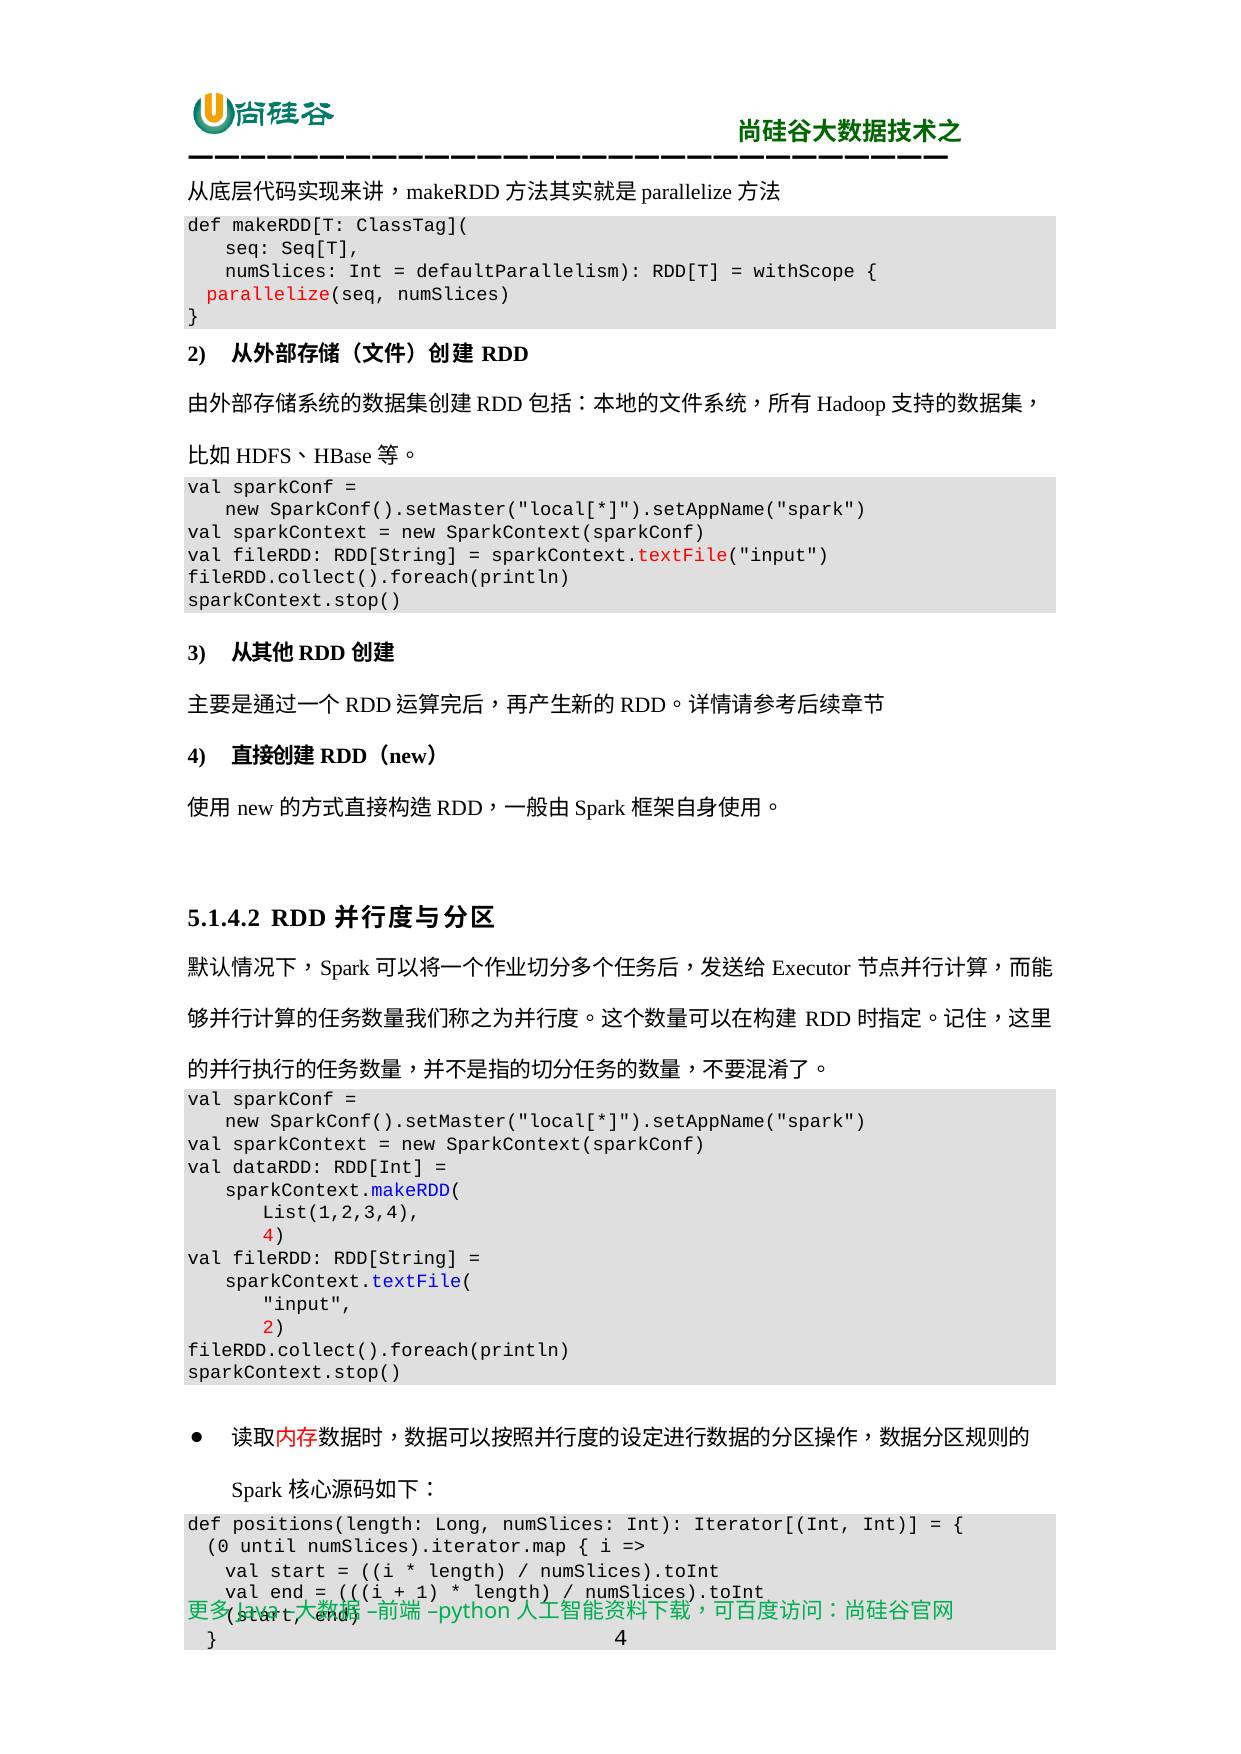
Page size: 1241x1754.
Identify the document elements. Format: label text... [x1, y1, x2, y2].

text 由外部存储系统的数据集创建RDD 包括：本地的文件系统，所有Hadoop 支持的数据集， 比如HDFS、HBase 等。 [187, 388, 1048, 469]
text 主要是通过一个RDD 运算完后，再产生新的RDD。详情请参考后续章节 [187, 689, 1080, 718]
text Spark 核心源码如下： [231, 1474, 1080, 1504]
text 从底层代码实现来讲，makeRDD 方法其实就是parallelize 方法 [187, 176, 1080, 206]
list 读取内存数据时，数据可以按照并行度的设定进行数据的分区操作，数据分区规则的 [187, 1422, 1080, 1452]
text 默认情况下，Spark 可以将一个作业切分多个任务后，发送给 Executor 节点并行计算，而能够并行计算的任务数量我们称之为并行度。这个数量可以在构建RDD 时指定。记住，这里的并行执行的任务数量，并不是指的切分任务的数量，不要混淆了。 [187, 951, 1054, 1084]
subtitle 直接创建 RDD（new） [187, 740, 1080, 770]
subtitle 从外部存储（文件）创建RDD [187, 214, 1080, 367]
subtitle 从其他 RDD 创建 [187, 637, 1080, 667]
picture [187, 88, 338, 138]
text 使用 new 的方式直接构造RDD，一般由Spark 框架自身使用。 [187, 792, 1080, 822]
subtitle RDD 并行度与分区 [187, 899, 1080, 934]
